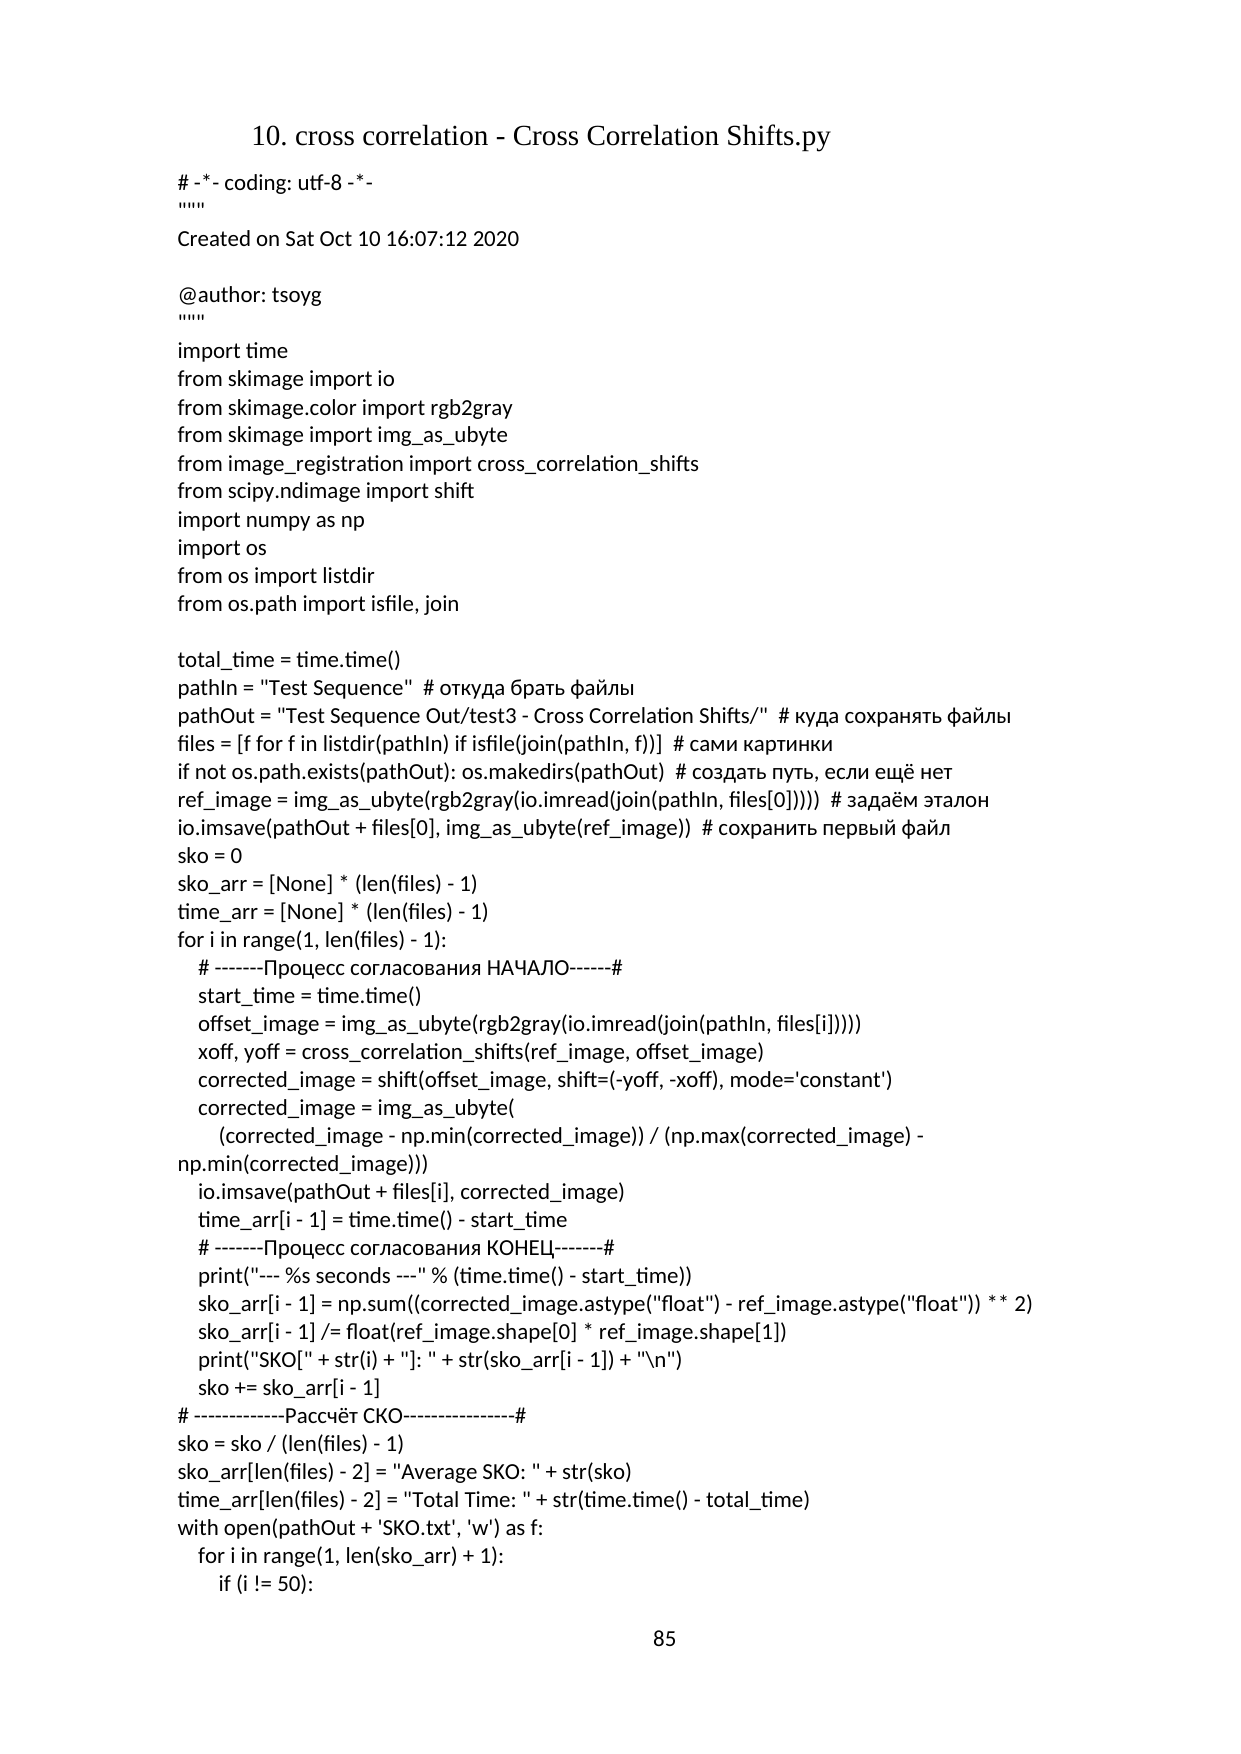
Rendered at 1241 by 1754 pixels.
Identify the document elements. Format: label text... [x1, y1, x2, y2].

text with open(pathOut + 'SKO.txt', 'w') as f: [177, 1513, 1152, 1541]
text time_arr[i - 1] = time.time() - start_time [177, 1205, 1152, 1233]
text from skimage import img_as_ubyte [177, 421, 1152, 449]
text from image_registration import cross_correlation_shifts [177, 449, 1152, 477]
text # -------Процесс согласования КОНЕЦ-------# [177, 1233, 1152, 1261]
text import numpy as np [177, 505, 1152, 533]
text from os import listdir [177, 561, 1152, 589]
text offset_image = img_as_ubyte(rgb2gray(io.imread(join(pathIn, files[i])))) [177, 1009, 1152, 1037]
text sko_arr[len(files) - 2] = "Average SKO: " + str(sko) [177, 1457, 1152, 1485]
text 10. cross correlation - Cross Correlation Shifts.py [177, 118, 1152, 152]
text corrected_image = shift(offset_image, shift=(-yoff, -xoff), mode='constant') [177, 1065, 1152, 1093]
text # -*- coding: utf-8 -*- [177, 168, 1152, 196]
text sko_arr[i - 1] /= float(ref_image.shape[0] * ref_image.shape[1]) [177, 1317, 1152, 1345]
text """ [177, 196, 1152, 224]
text print("SKO[" + str(i) + "]: " + str(sko_arr[i - 1]) + "\n") [177, 1345, 1152, 1373]
text corrected_image = img_as_ubyte( [177, 1093, 1152, 1121]
text Created on Sat Oct 10 16:07:12 2020 [177, 224, 1152, 252]
text sko += sko_arr[i - 1] [177, 1373, 1152, 1401]
text # -------------Рассчёт СКО----------------# [177, 1401, 1152, 1429]
text files = [f for f in listdir(pathIn) if isfile(join(pathIn, f))] # сами картинки [177, 729, 1152, 757]
text """ [177, 308, 1152, 337]
text import time [177, 337, 1152, 364]
text sko = sko / (len(files) - 1) [177, 1429, 1152, 1457]
text io.imsave(pathOut + files[0], img_as_ubyte(ref_image)) # сохранить первый файл [177, 813, 1152, 841]
text @author: tsoyg [177, 281, 1152, 308]
text if (i != 50): [177, 1569, 1152, 1597]
text io.imsave(pathOut + files[i], corrected_image) [177, 1177, 1152, 1205]
text for i in range(1, len(sko_arr) + 1): [177, 1541, 1152, 1569]
text pathOut = "Test Sequence Out/test3 - Cross Correlation Shifts/" # куда сохранять файлы [177, 701, 1152, 729]
text from scipy.ndimage import shift [177, 477, 1152, 505]
text from skimage import io [177, 364, 1152, 393]
text from os.path import isfile, join [177, 589, 1152, 617]
text sko_arr = [None] * (len(files) - 1) [177, 869, 1152, 897]
text from skimage.color import rgb2gray [177, 393, 1152, 421]
text ref_image = img_as_ubyte(rgb2gray(io.imread(join(pathIn, files[0])))) # задаём эталон [177, 785, 1152, 813]
text start_time = time.time() [177, 981, 1152, 1009]
text time_arr[len(files) - 2] = "Total Time: " + str(time.time() - total_time) [177, 1485, 1152, 1513]
text (corrected_image - np.min(corrected_image)) / (np.max(corrected_image) - np.min(corrected_image))) [177, 1121, 1152, 1177]
text if not os.path.exists(pathOut): os.makedirs(pathOut) # создать путь, если ещё нет [177, 757, 1152, 785]
text time_arr = [None] * (len(files) - 1) [177, 897, 1152, 925]
text for i in range(1, len(files) - 1): [177, 925, 1152, 953]
text xoff, yoff = cross_correlation_shifts(ref_image, offset_image) [177, 1037, 1152, 1065]
text # -------Процесс согласования НАЧАЛО------# [177, 953, 1152, 981]
text pathIn = "Test Sequence" # откуда брать файлы [177, 673, 1152, 701]
text print("--- %s seconds ---" % (time.time() - start_time)) [177, 1261, 1152, 1289]
text total_time = time.time() [177, 645, 1152, 673]
text sko = 0 [177, 841, 1152, 869]
text sko_arr[i - 1] = np.sum((corrected_image.astype("float") - ref_image.astype("float")) ** 2) [177, 1289, 1152, 1317]
text import os [177, 533, 1152, 561]
